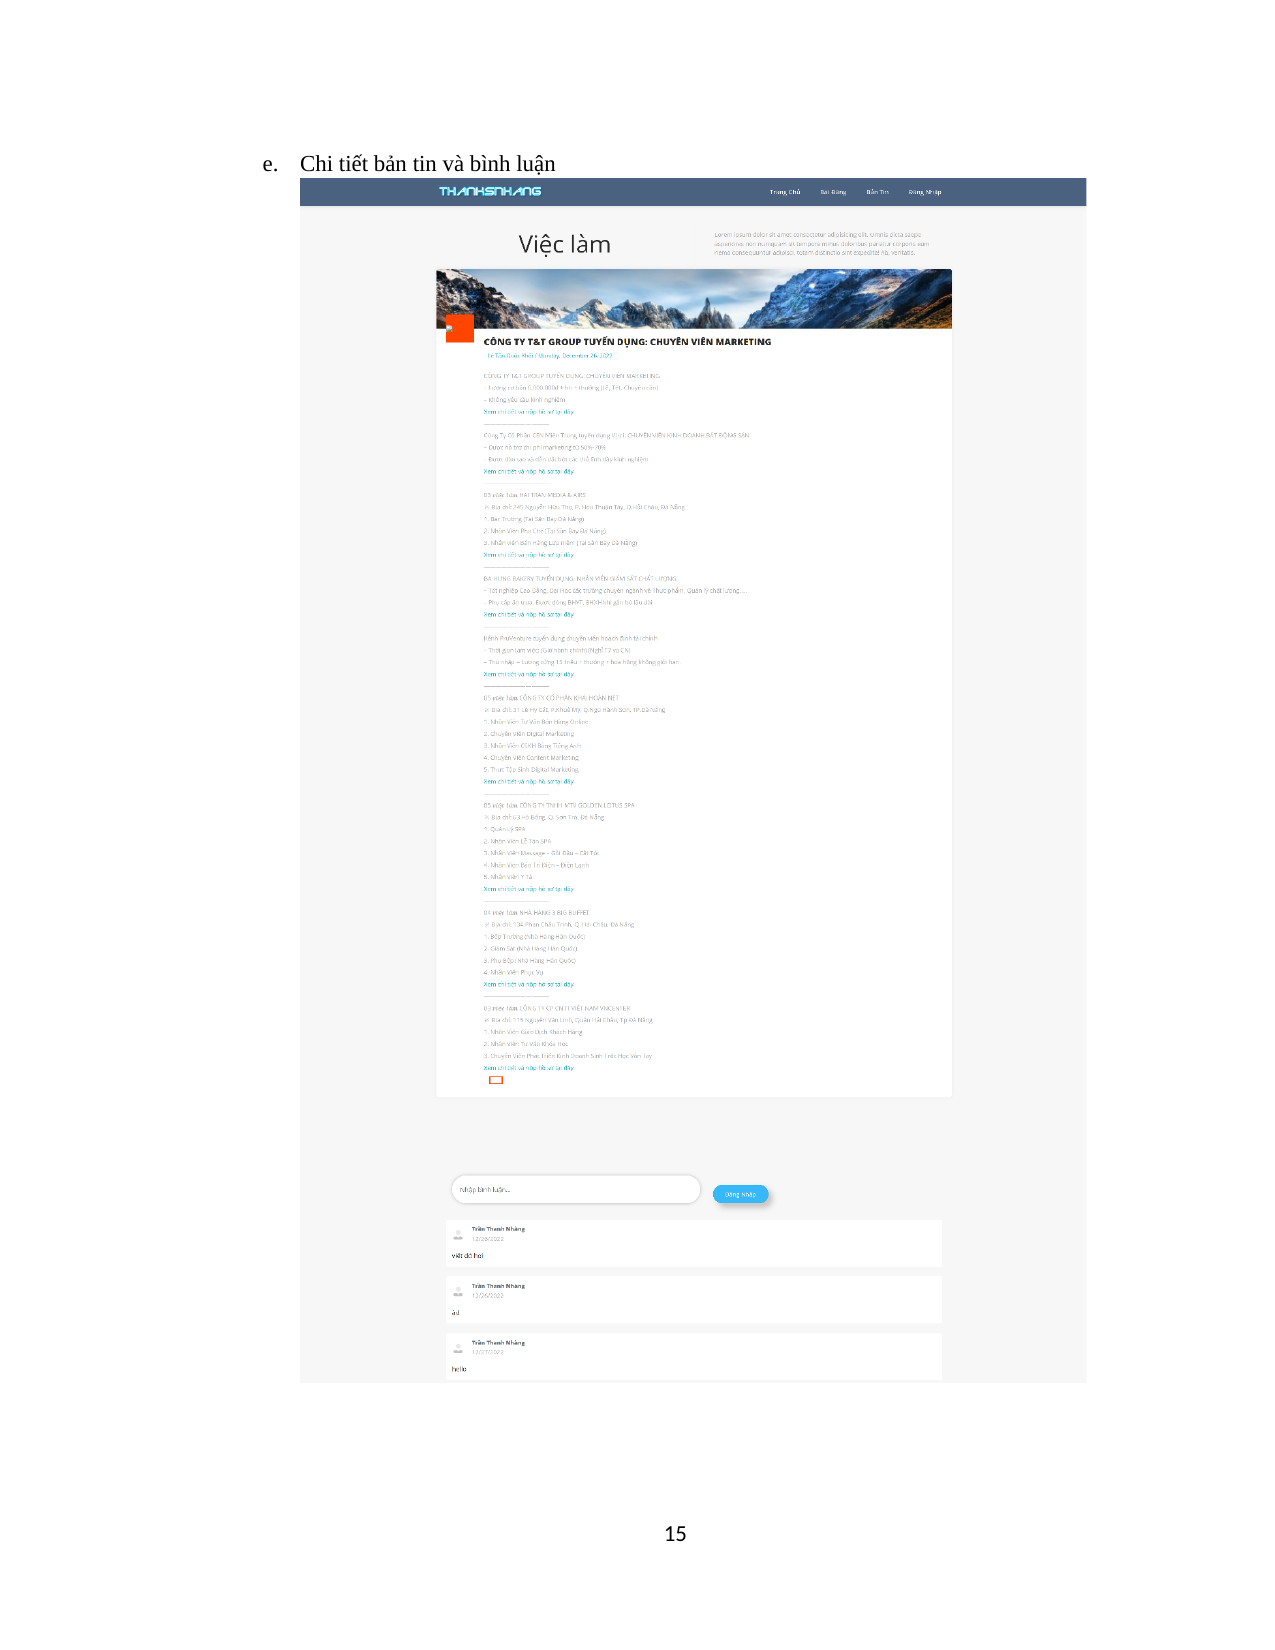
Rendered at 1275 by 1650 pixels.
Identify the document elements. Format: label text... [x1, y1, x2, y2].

picture [300, 178, 1087, 1402]
list Chi tiết bản tin và bình luận [262, 150, 1125, 176]
